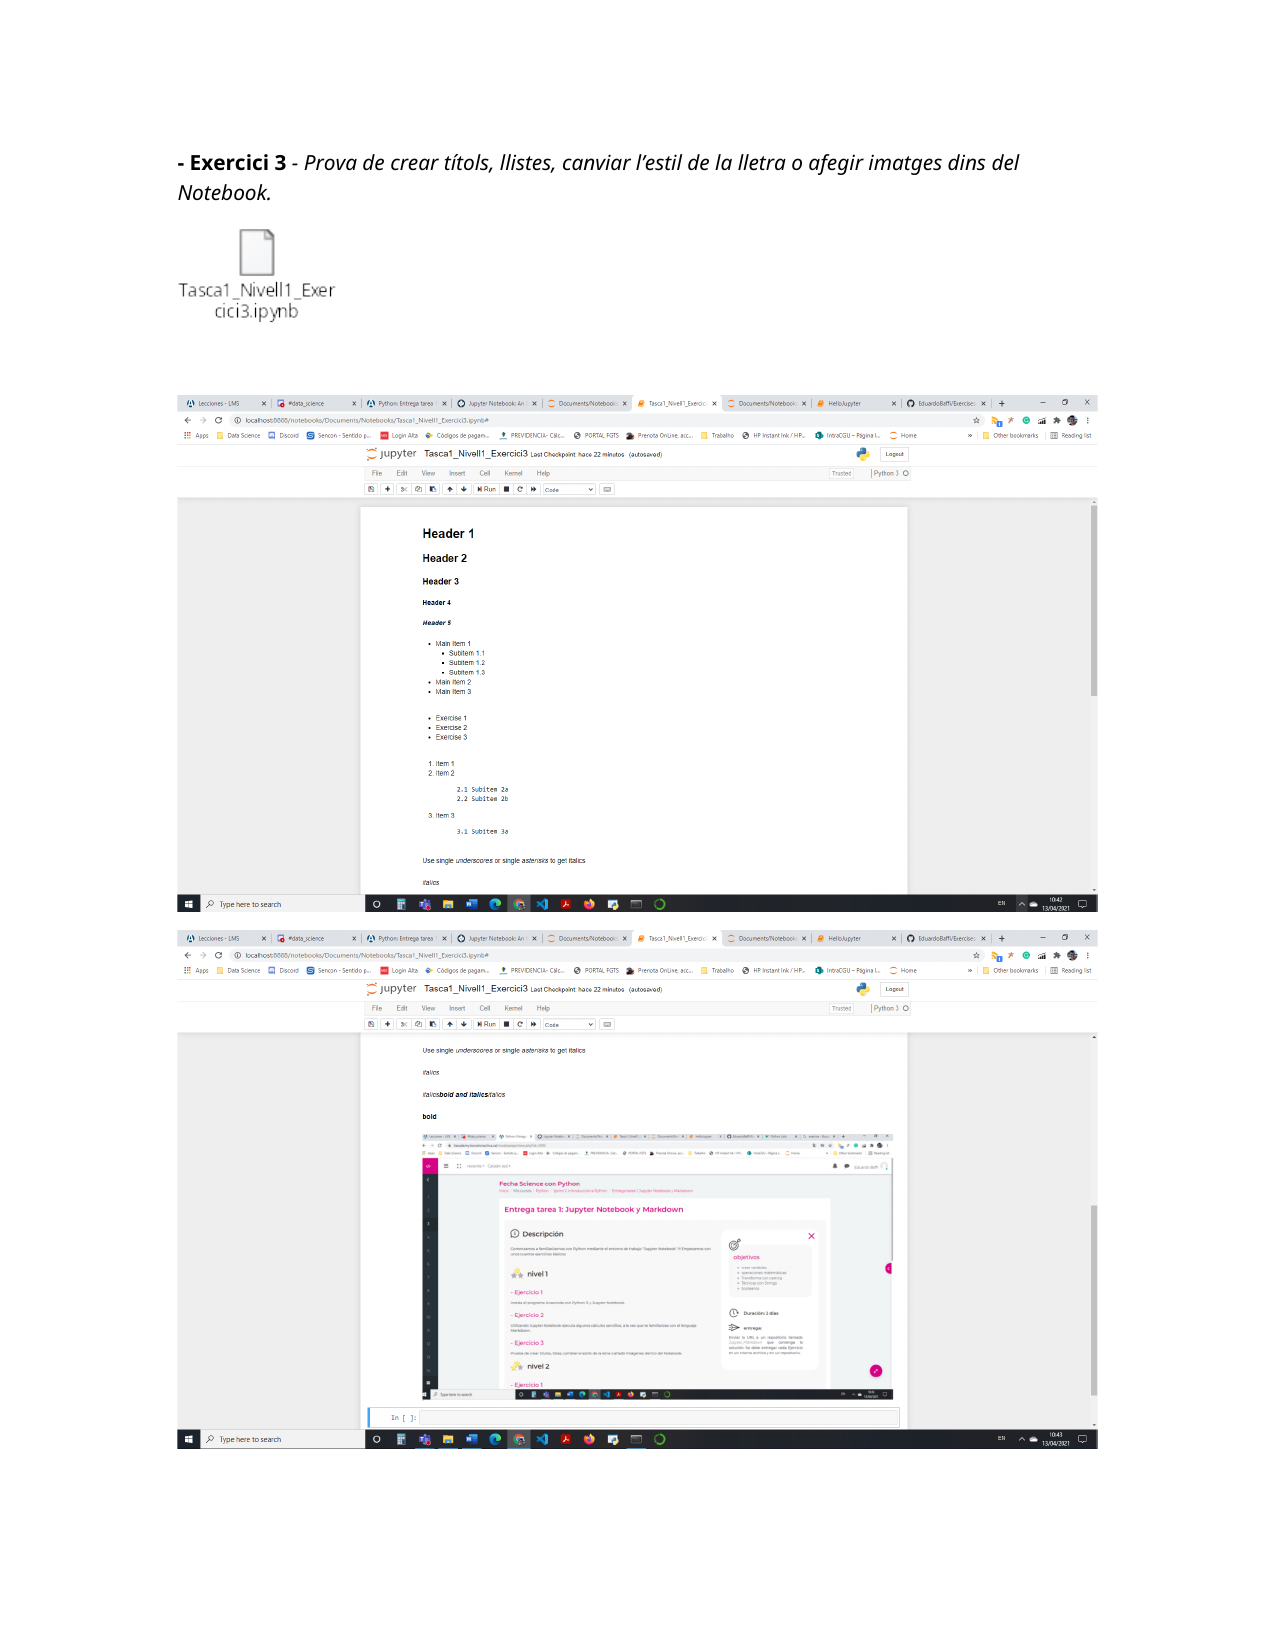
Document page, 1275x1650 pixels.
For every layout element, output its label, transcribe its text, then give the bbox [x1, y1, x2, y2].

picture [177, 930, 1098, 1449]
text - Exercici 3 - Prova de crear títols, llistes, canviar l’estil de la lletra o afegir imatges dins del Notebook. [177, 148, 1098, 207]
picture [177, 395, 1098, 912]
